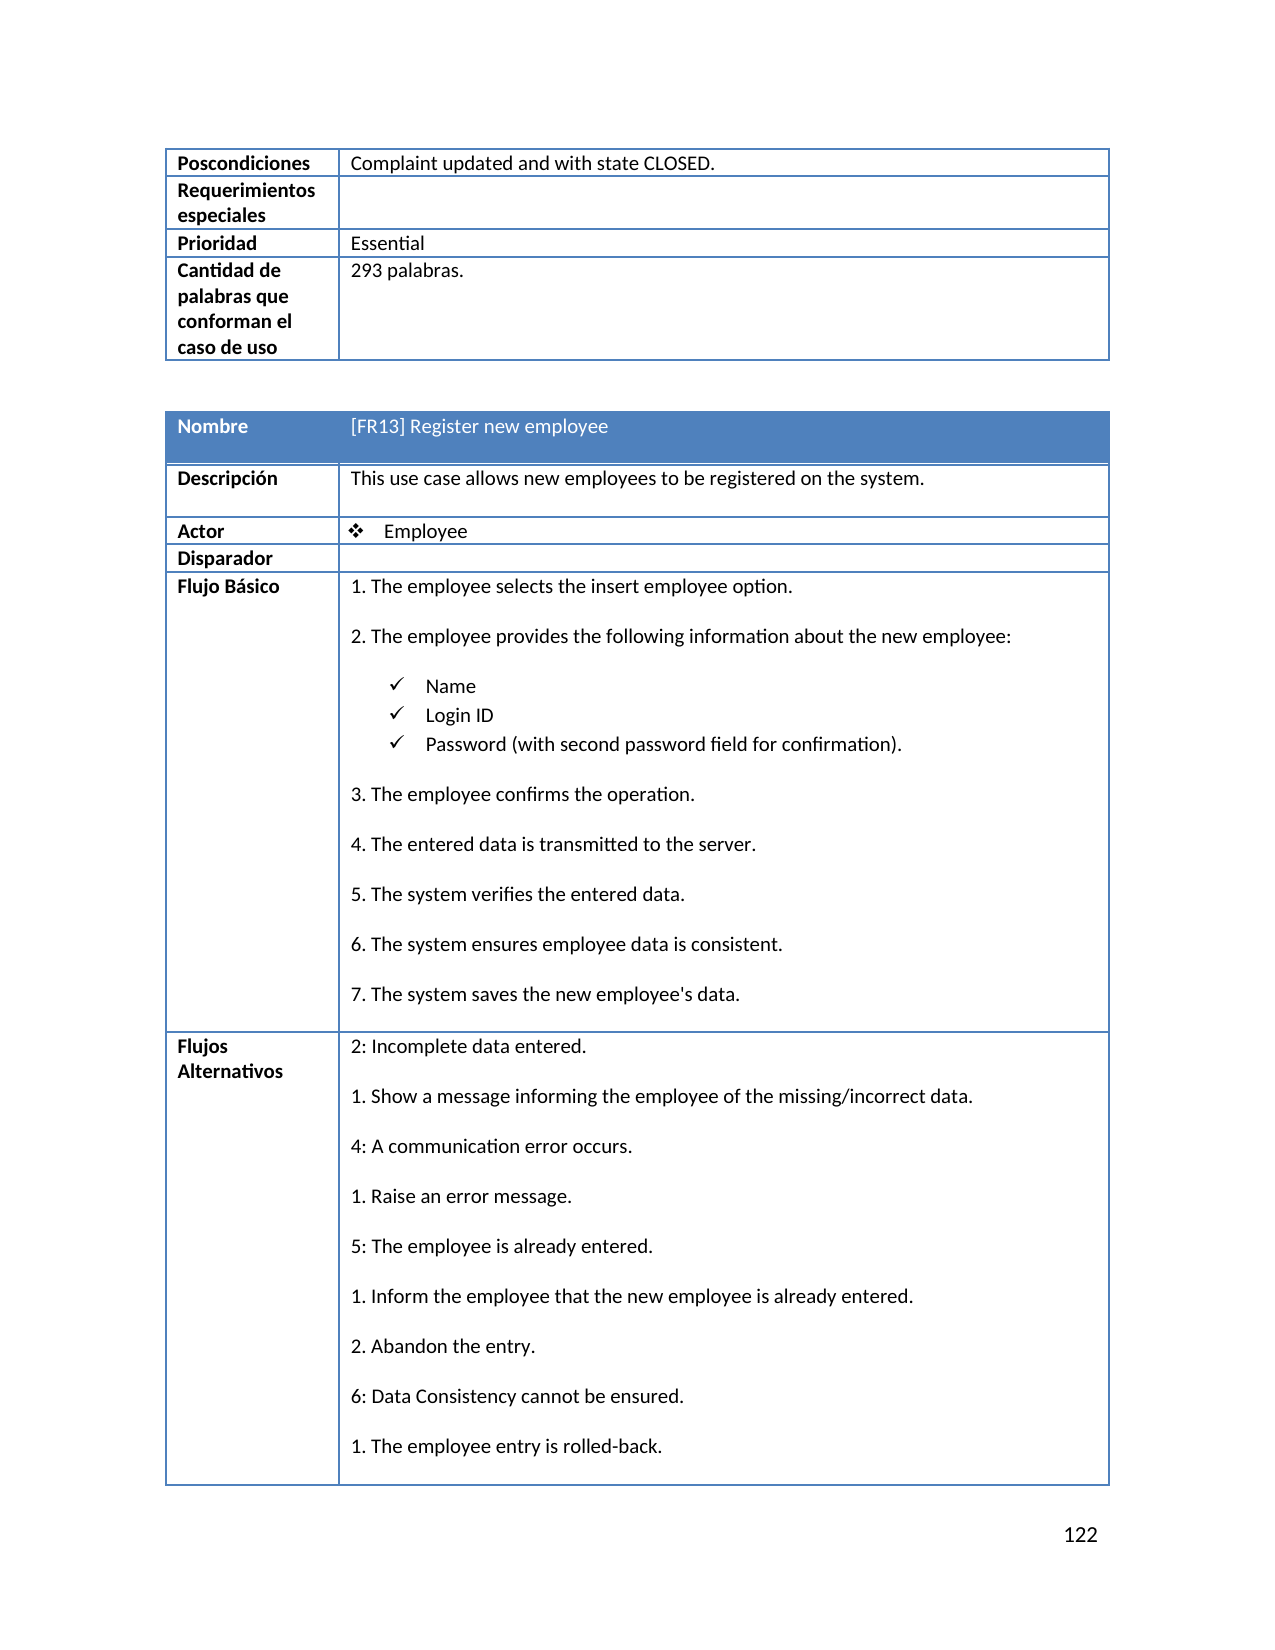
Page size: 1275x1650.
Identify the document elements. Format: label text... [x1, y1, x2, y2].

table_cell This use case allows new employees to be registered on the system. [340, 466, 1108, 516]
table_cell Actor [167, 518, 338, 543]
table_cell 293 palabras. [340, 258, 1108, 359]
table_cell [340, 177, 1108, 228]
table_cell Descripción [167, 466, 338, 516]
table_header [FR13] Register new employee [340, 414, 1108, 463]
table_cell 1. The employee selects the insert employee option. 2. The employee provides the following information about the new employee: Name Login ID Password (with second password field for confirmation). 3. The employee confirms the operation. 4. The entered data is transmitted to the server. 5. The system verifies the entered data. 6. The system ensures employee data is consistent. 7. The system saves the new employee's data. [340, 573, 1108, 1031]
table_header Nombre [167, 414, 338, 463]
table_cell Poscondiciones [167, 150, 338, 175]
table_cell [340, 545, 1108, 571]
table_cell Prioridad [167, 230, 338, 256]
table_cell Disparador [167, 545, 338, 571]
table_cell Complaint updated and with state CLOSED. [340, 150, 1108, 175]
table_cell Requerimientos especiales [167, 177, 338, 228]
table_cell Flujo Básico [167, 573, 338, 1031]
table_cell Employee [340, 518, 1108, 543]
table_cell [340, 1033, 1108, 1483]
table_cell Cantidad de palabras que conforman el caso de uso [167, 258, 338, 359]
table_cell Essential [340, 230, 1108, 256]
table_cell Flujos Alternativos [167, 1033, 338, 1483]
